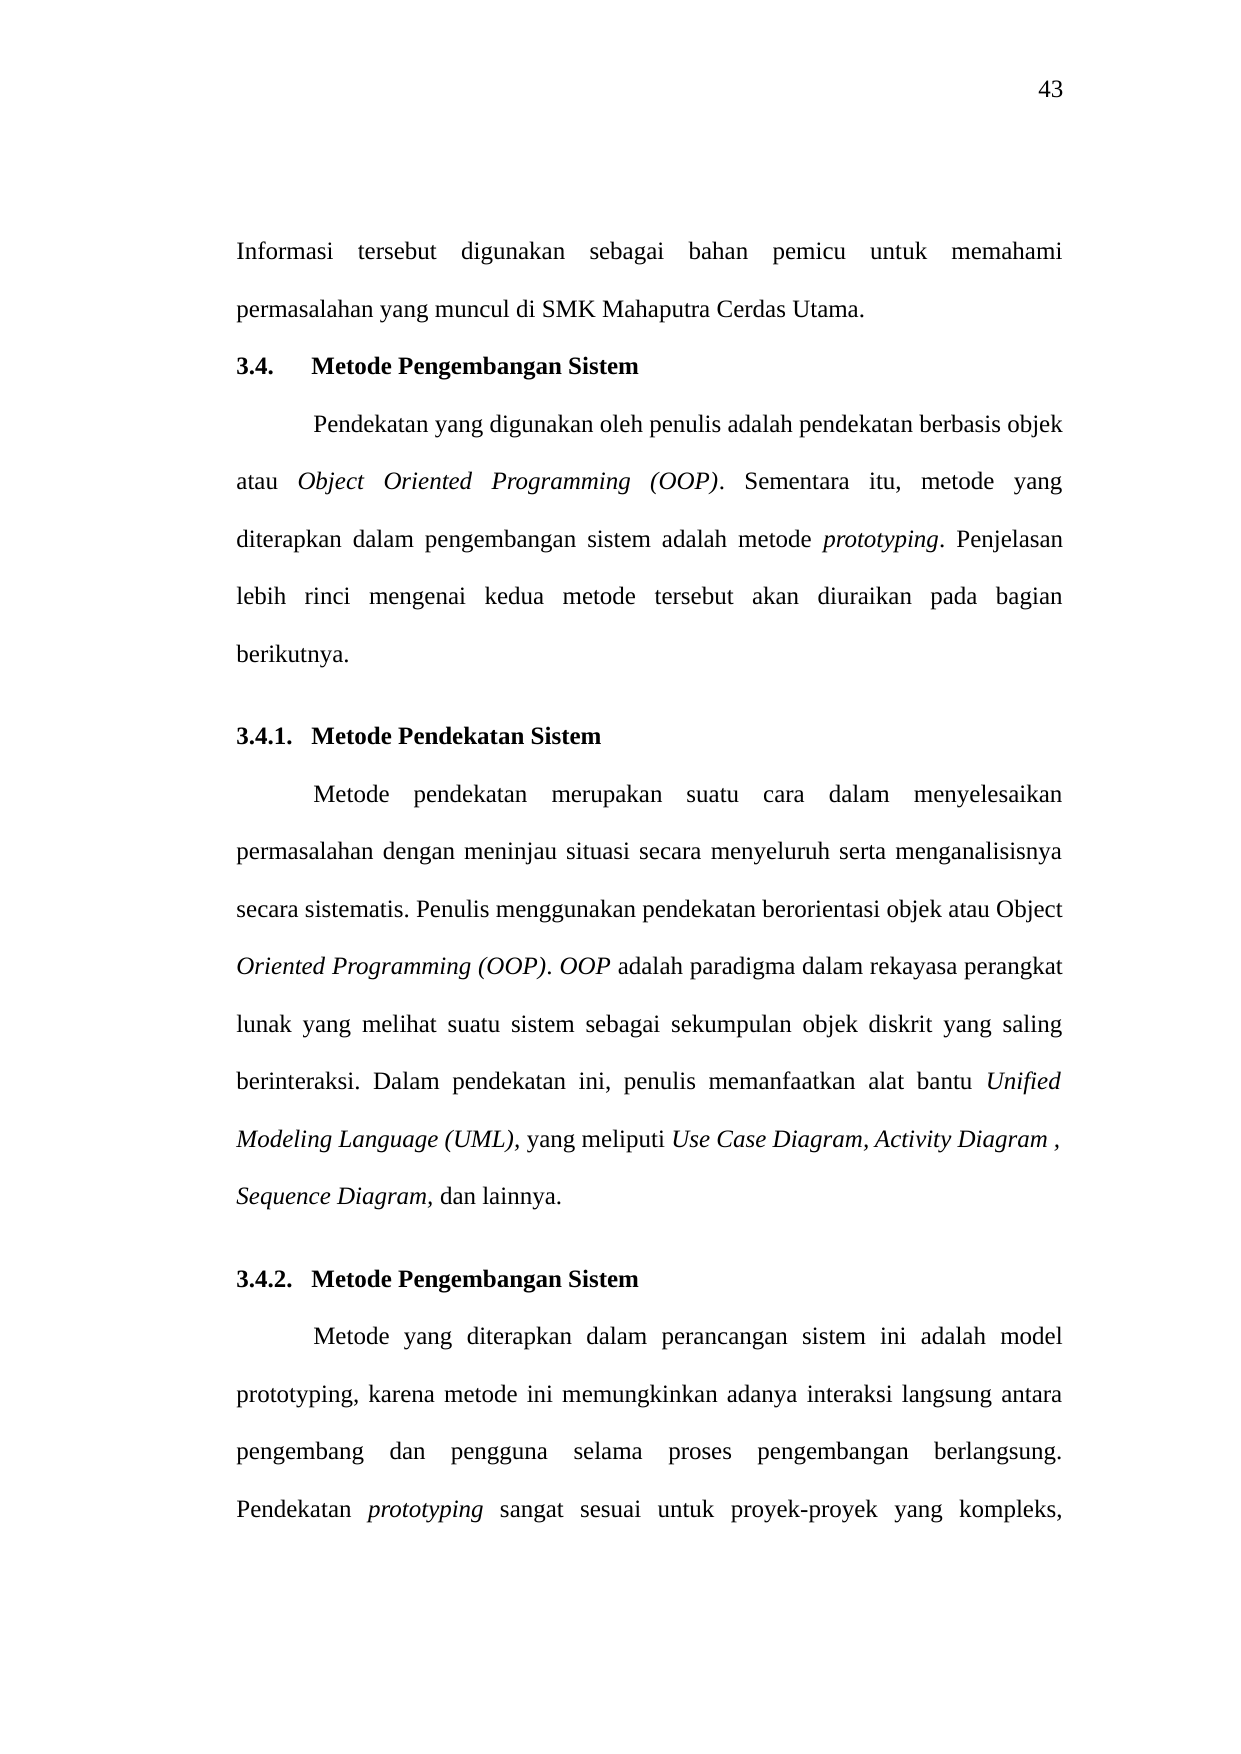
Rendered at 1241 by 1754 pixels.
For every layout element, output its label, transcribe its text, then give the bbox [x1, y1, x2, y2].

text Metode Pendekatan Sistem [236, 721, 1063, 750]
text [236, 1321, 1063, 1522]
text Metode Pengembangan Sistem [236, 351, 1063, 380]
text Metode pendekatan merupakan suatu cara dalam menyelesaikan permasalahan dengan meninjau situasi secara menyeluruh serta menganalisisnya secara sistematis. Penulis menggunakan pendekatan berorientasi objek atau Object Oriented Programming (OOP). OOP adalah paradigma dalam rekayasa perangkat lunak yang melihat suatu sistem sebagai sekumpulan objek diskrit yang saling berinteraksi. Dalam pendekatan ini, penulis memanfaatkan alat bantu Unified Modeling Language (UML), yang meliputi Use Case Diagram, Activity Diagram , Sequence Diagram, dan lainnya. [236, 779, 1063, 1210]
text Metode Pengembangan Sistem [236, 1264, 1063, 1292]
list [236, 236, 1063, 322]
text Pendekatan yang digunakan oleh penulis adalah pendekatan berbasis objek atau Object Oriented Programming (OOP). Sementara itu, metode yang diterapkan dalam pengembangan sistem adalah metode prototyping. Penjelasan lebih rinci mengenai kedua metode tersebut akan diuraikan pada bagian berikutnya. [236, 409, 1063, 667]
